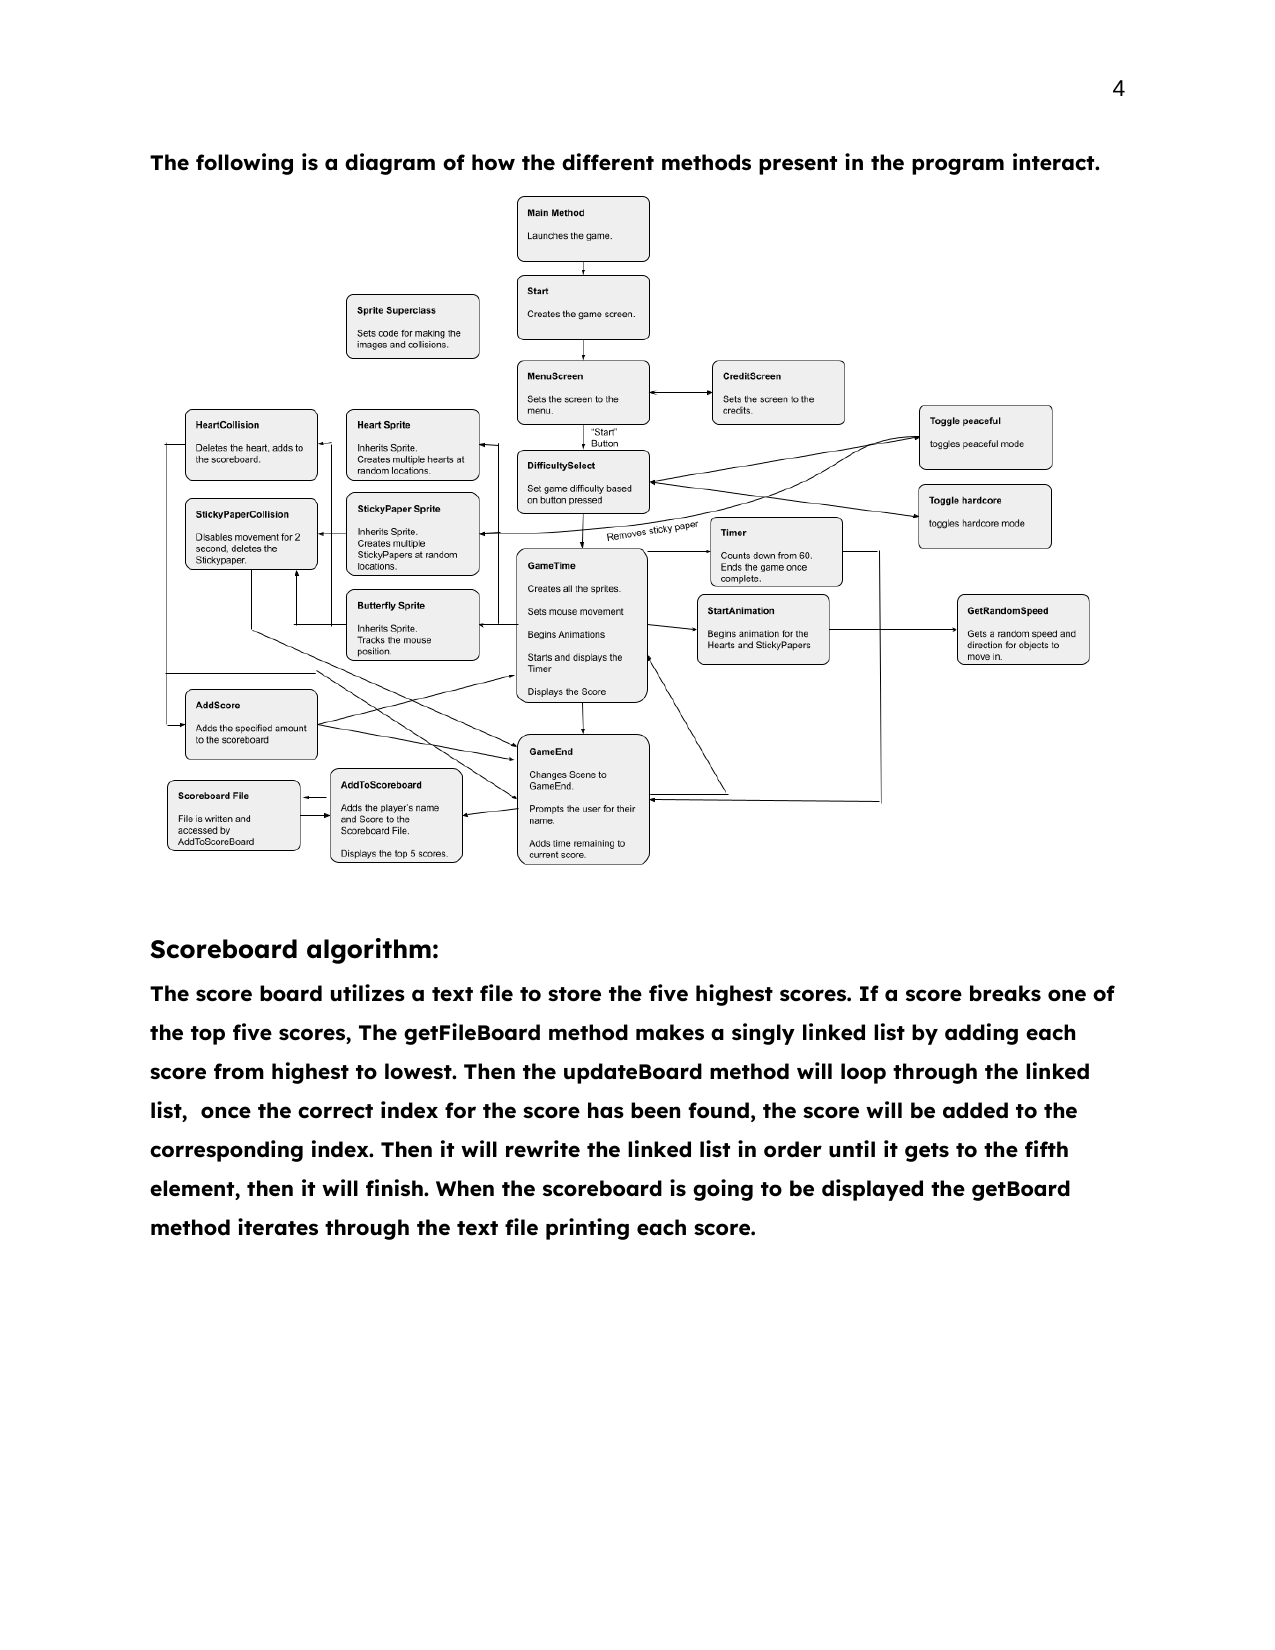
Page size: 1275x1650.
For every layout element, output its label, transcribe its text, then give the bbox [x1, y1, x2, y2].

picture [150, 189, 1103, 874]
text Scoreboard algorithm: [150, 934, 1125, 965]
text The score board utilizes a text file to store the five highest scores. If a score breaks one of the top five scores, The getFileBoard method makes a singly linked list by adding each score from highest to lowest. Then the updateBoard method will loop through the linked list, once the correct index for the score has been found, the score will be added to the corresponding index. Then it will rewrite the linked list in order until it gets to the fifth element, then it will finish. When the scoreboard is going to be displayed the getBoard method iterates through the text file printing each score. [150, 981, 1125, 1241]
text The following is a diagram of how the different methods present in the program interact. [150, 150, 1125, 176]
